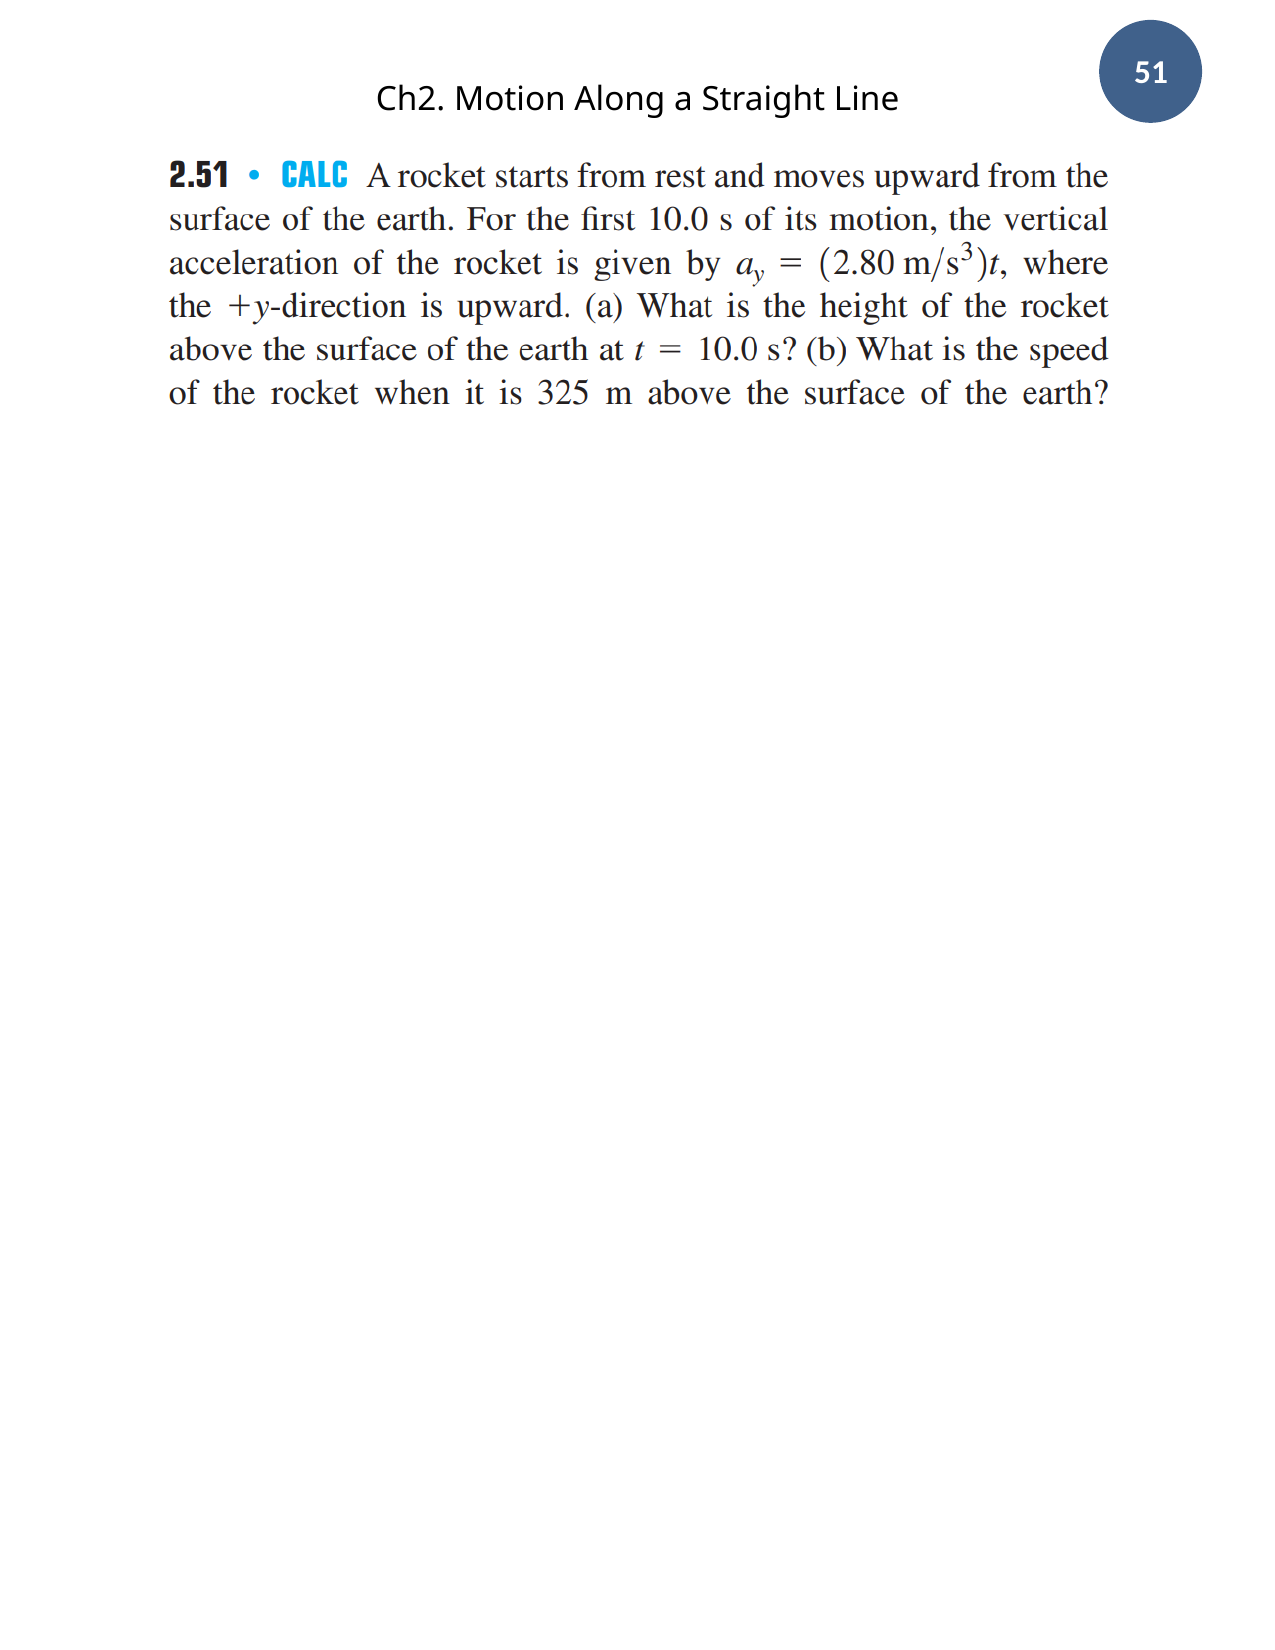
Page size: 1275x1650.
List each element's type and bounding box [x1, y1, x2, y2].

picture [150, 150, 1125, 412]
